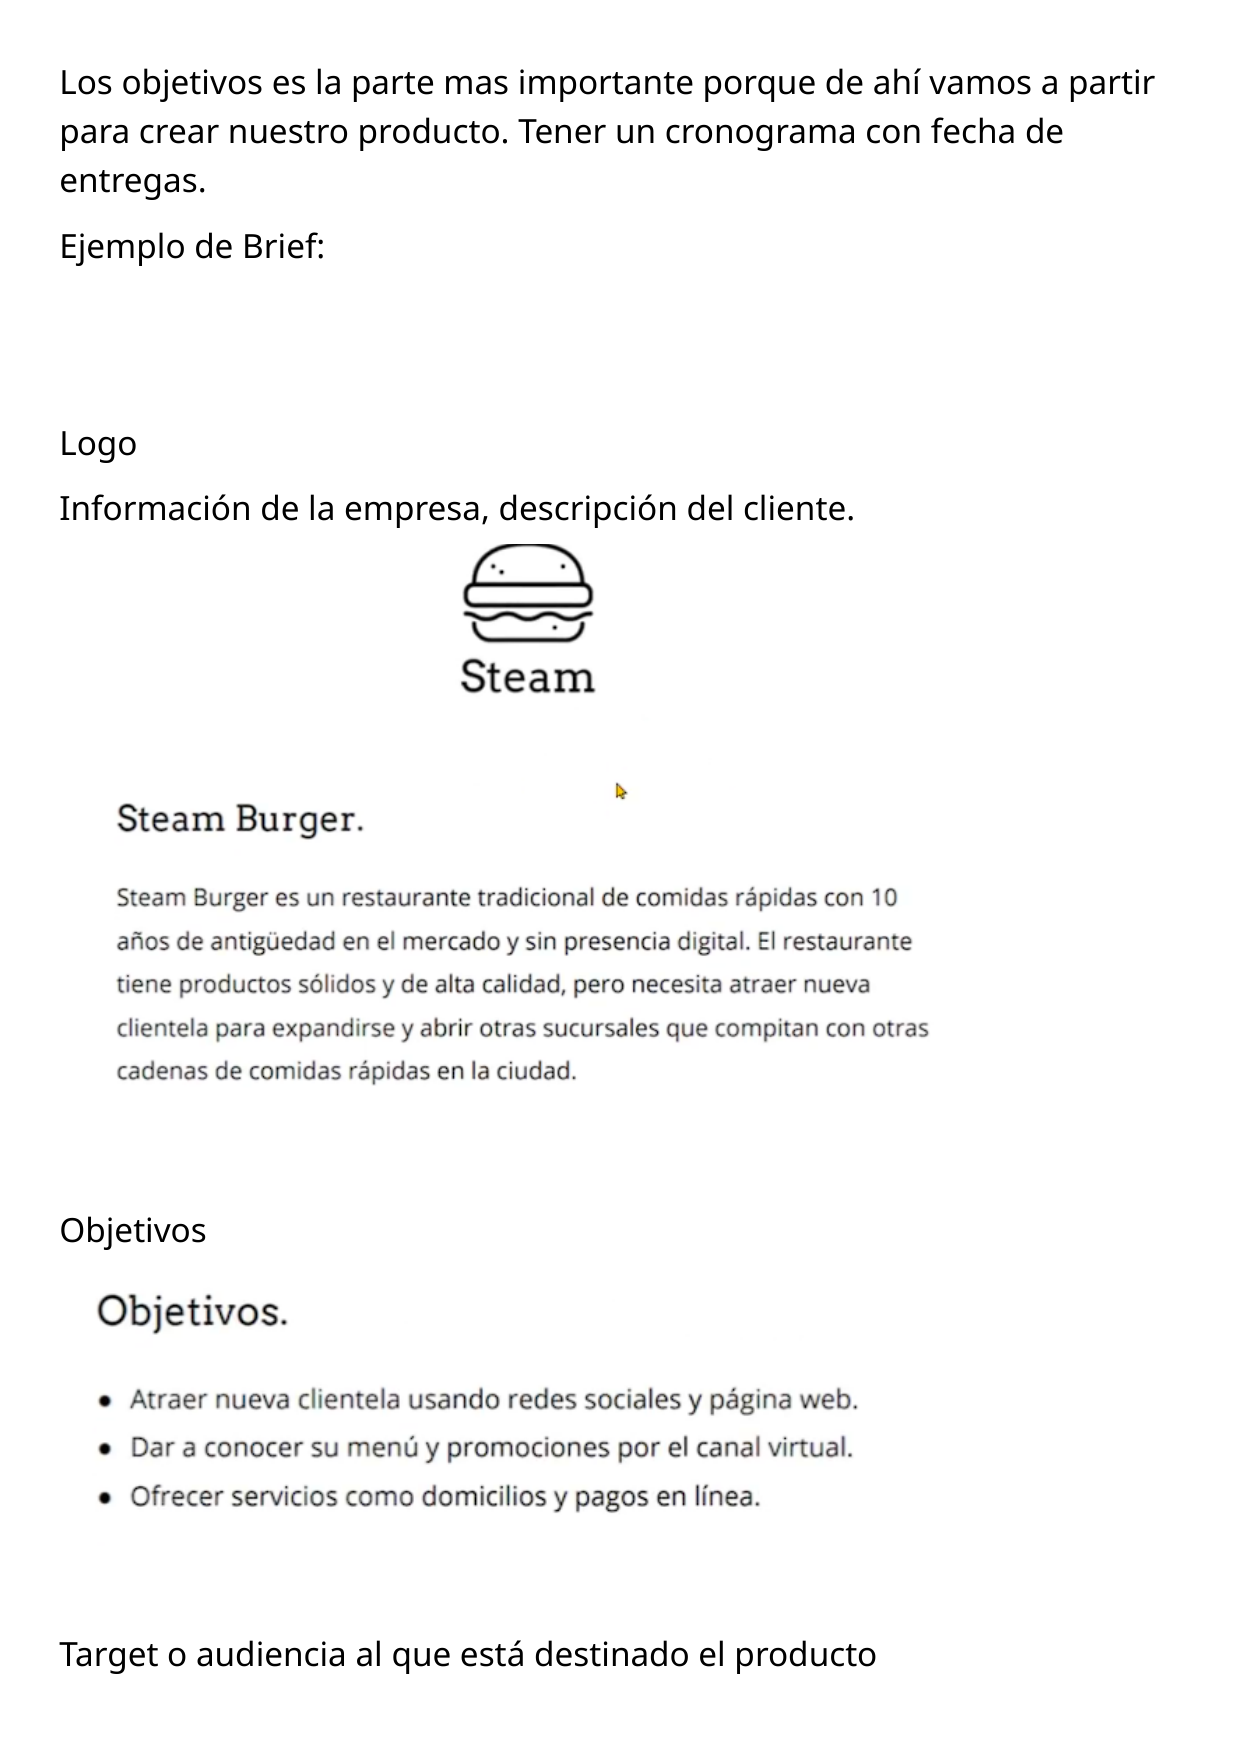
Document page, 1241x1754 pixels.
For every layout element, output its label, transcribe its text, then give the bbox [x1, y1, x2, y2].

text Información de la empresa, descripción del cliente. [59, 485, 1181, 531]
picture [59, 1272, 916, 1546]
text Ejemplo de Brief: [59, 223, 1181, 268]
text Los objetivos es la parte mas importante porque de ahí vamos a partir para crear nuestro producto. Tener un cronograma con fecha de entregas. [59, 59, 1181, 202]
text Target o audiencia al que está destinado el producto [59, 1631, 1181, 1676]
text Logo [59, 419, 1181, 465]
picture [59, 544, 980, 1125]
text Objetivos [59, 1207, 1181, 1252]
